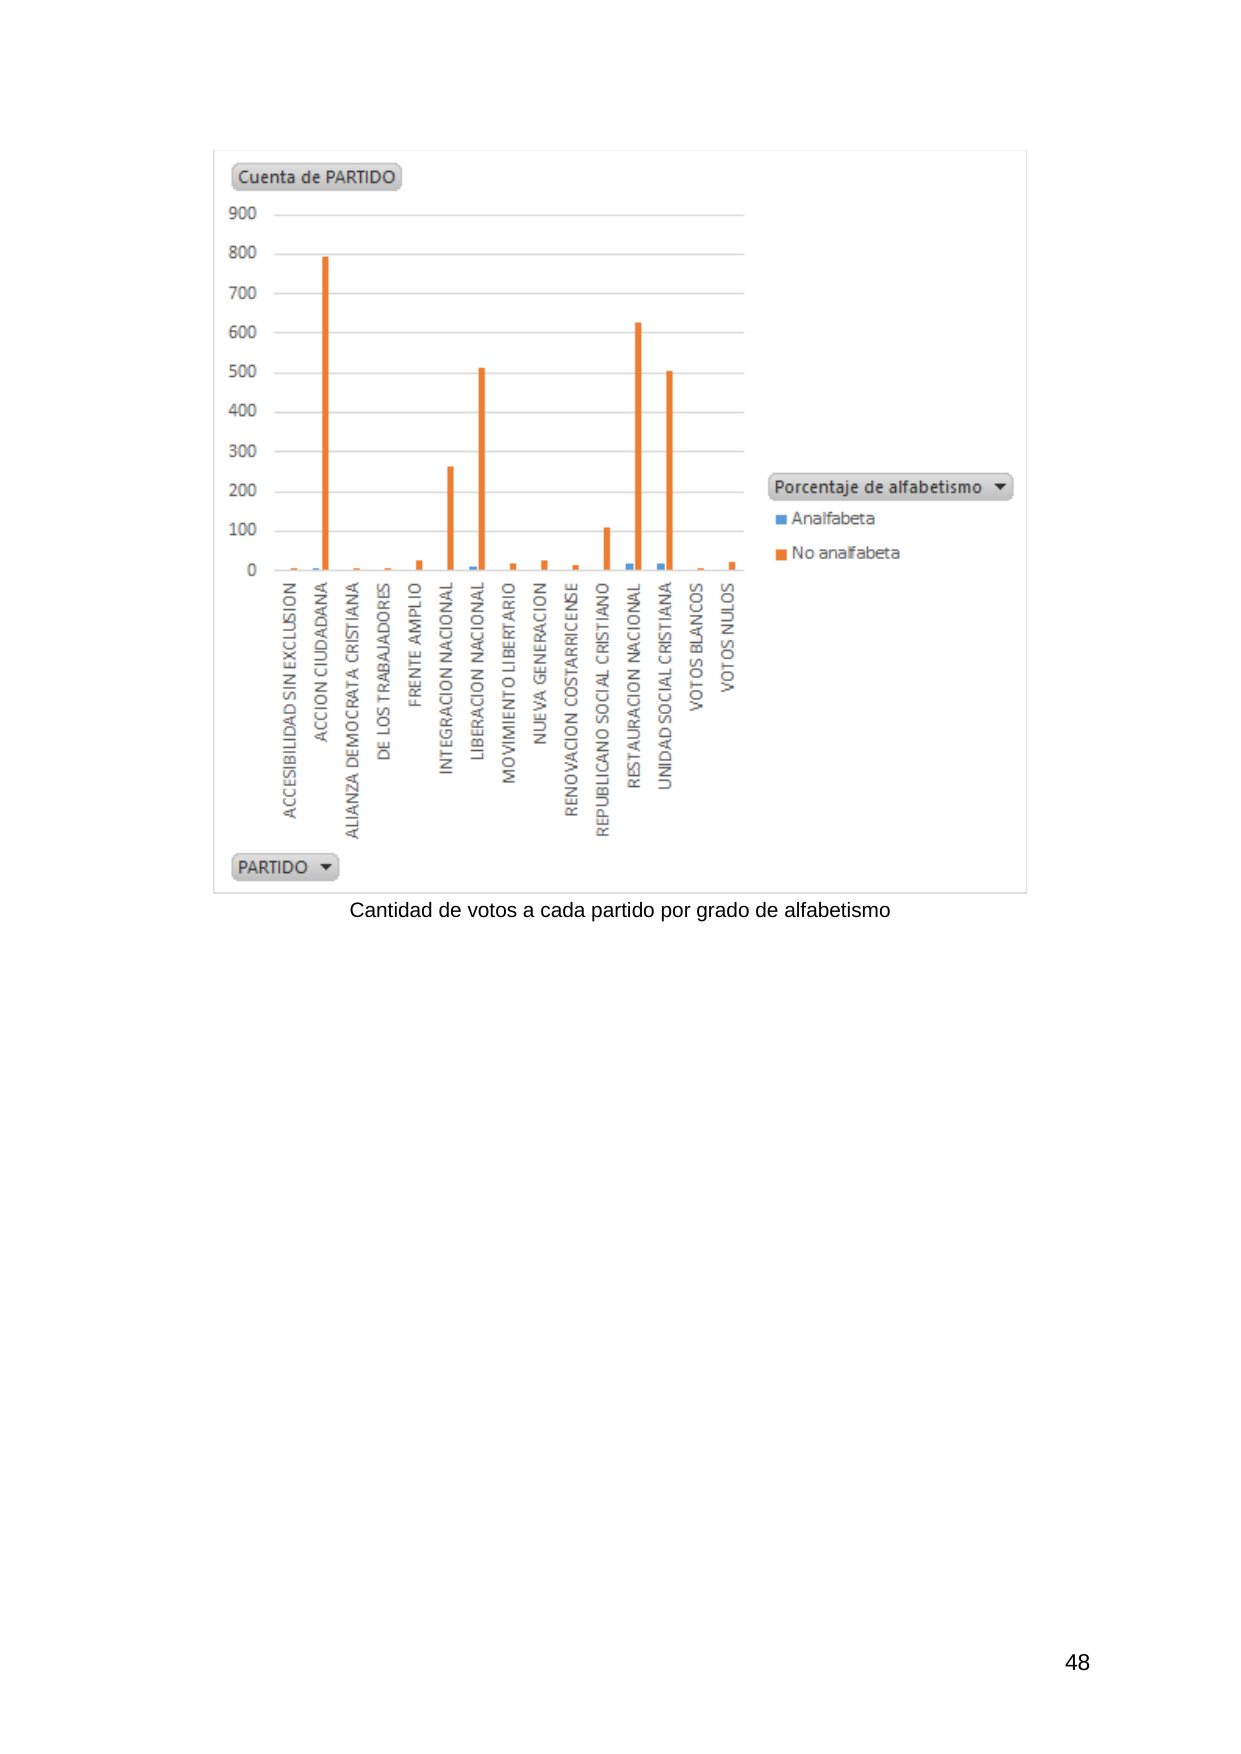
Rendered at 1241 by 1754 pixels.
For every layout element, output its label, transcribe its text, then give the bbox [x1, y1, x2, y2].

text Cantidad de votos a cada partido por grado de alfabetismo [150, 898, 1090, 922]
picture [213, 150, 1028, 894]
